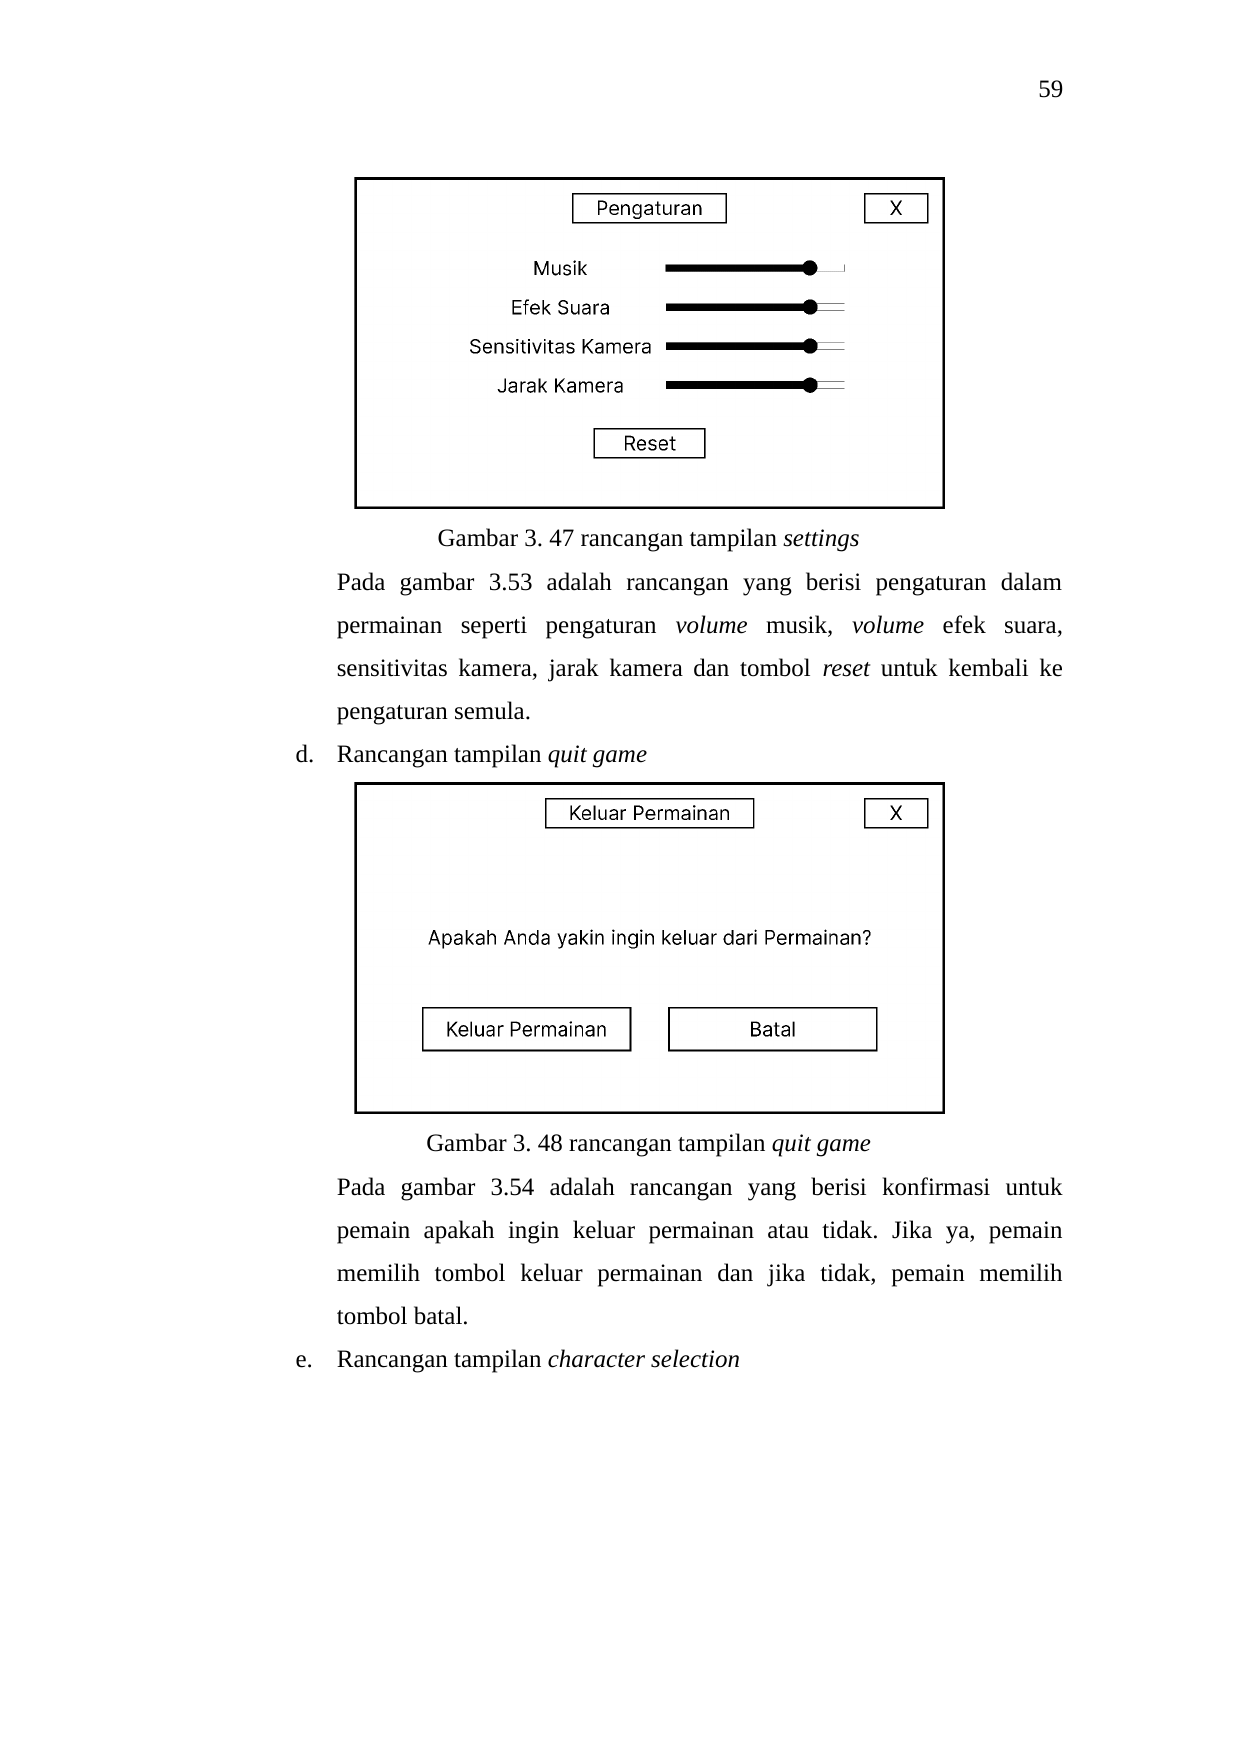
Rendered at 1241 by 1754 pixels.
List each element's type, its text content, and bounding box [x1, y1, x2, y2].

picture [354, 177, 945, 509]
text Pada gambar 3.53 adalah rancangan yang berisi pengaturan dalam permainan seperti pengaturan volume musik, volume efek suara, sensitivitas kamera, jarak kamera dan tombol reset untuk kembali ke pengaturan semula. [337, 567, 1063, 725]
text Gambar 3. 48 rancangan tampilan quit game [236, 1128, 1063, 1157]
picture [354, 782, 945, 1114]
list Rancangan tampilan quit game [295, 739, 1063, 768]
list Rancangan tampilan character selection [295, 1344, 1063, 1373]
text Pada gambar 3.54 adalah rancangan yang berisi konfirmasi untuk pemain apakah ingin keluar permainan atau tidak. Jika ya, pemain memilih tombol keluar permainan dan jika tidak, pemain memilih tombol batal. [337, 1172, 1063, 1330]
text Gambar 3. 47 rancangan tampilan settings [236, 523, 1063, 552]
